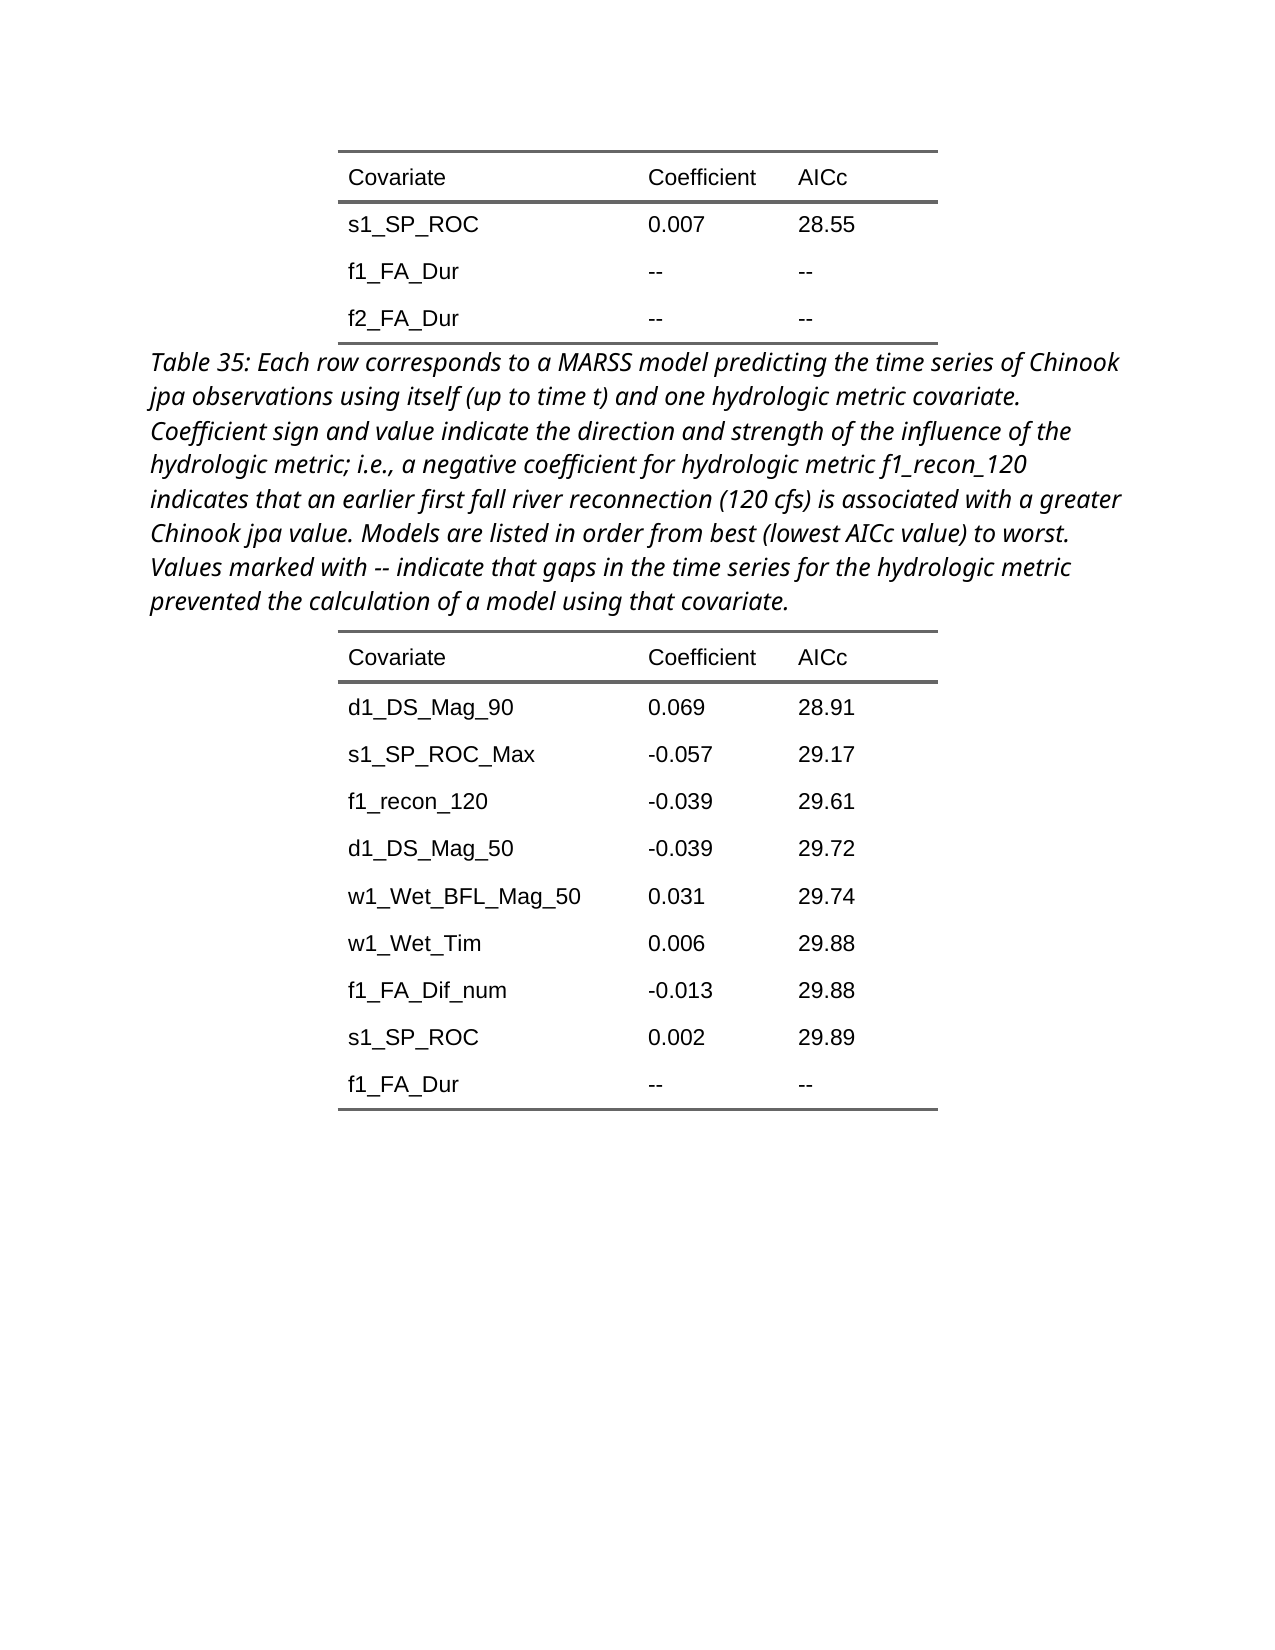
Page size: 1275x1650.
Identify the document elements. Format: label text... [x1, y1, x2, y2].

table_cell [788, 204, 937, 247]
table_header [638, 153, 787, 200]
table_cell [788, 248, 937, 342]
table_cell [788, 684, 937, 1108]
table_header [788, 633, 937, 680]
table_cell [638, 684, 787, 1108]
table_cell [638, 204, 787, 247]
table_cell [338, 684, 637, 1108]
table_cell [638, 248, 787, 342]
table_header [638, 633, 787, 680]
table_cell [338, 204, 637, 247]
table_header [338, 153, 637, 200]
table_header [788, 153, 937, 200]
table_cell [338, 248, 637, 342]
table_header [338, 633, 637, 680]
text Table 35: Each row corresponds to a MARSS model predicting the time series of Chinook jpa observations using itself (up to time t) and one hydrologic metric covariate. Coefficient sign and value indicate the direction and strength of the influence of the hydrologic metric; i.e., a negative coefficient for hydrologic metric f1_recon_120 indicates that an earlier first fall river reconnection (120 cfs) is associated with a greater Chinook jpa value. Models are listed in order from best (lowest AICc value) to worst. Values marked with -- indicate that gaps in the time series for the hydrologic metric prevented the calculation of a model using that covariate. [150, 345, 1125, 617]
